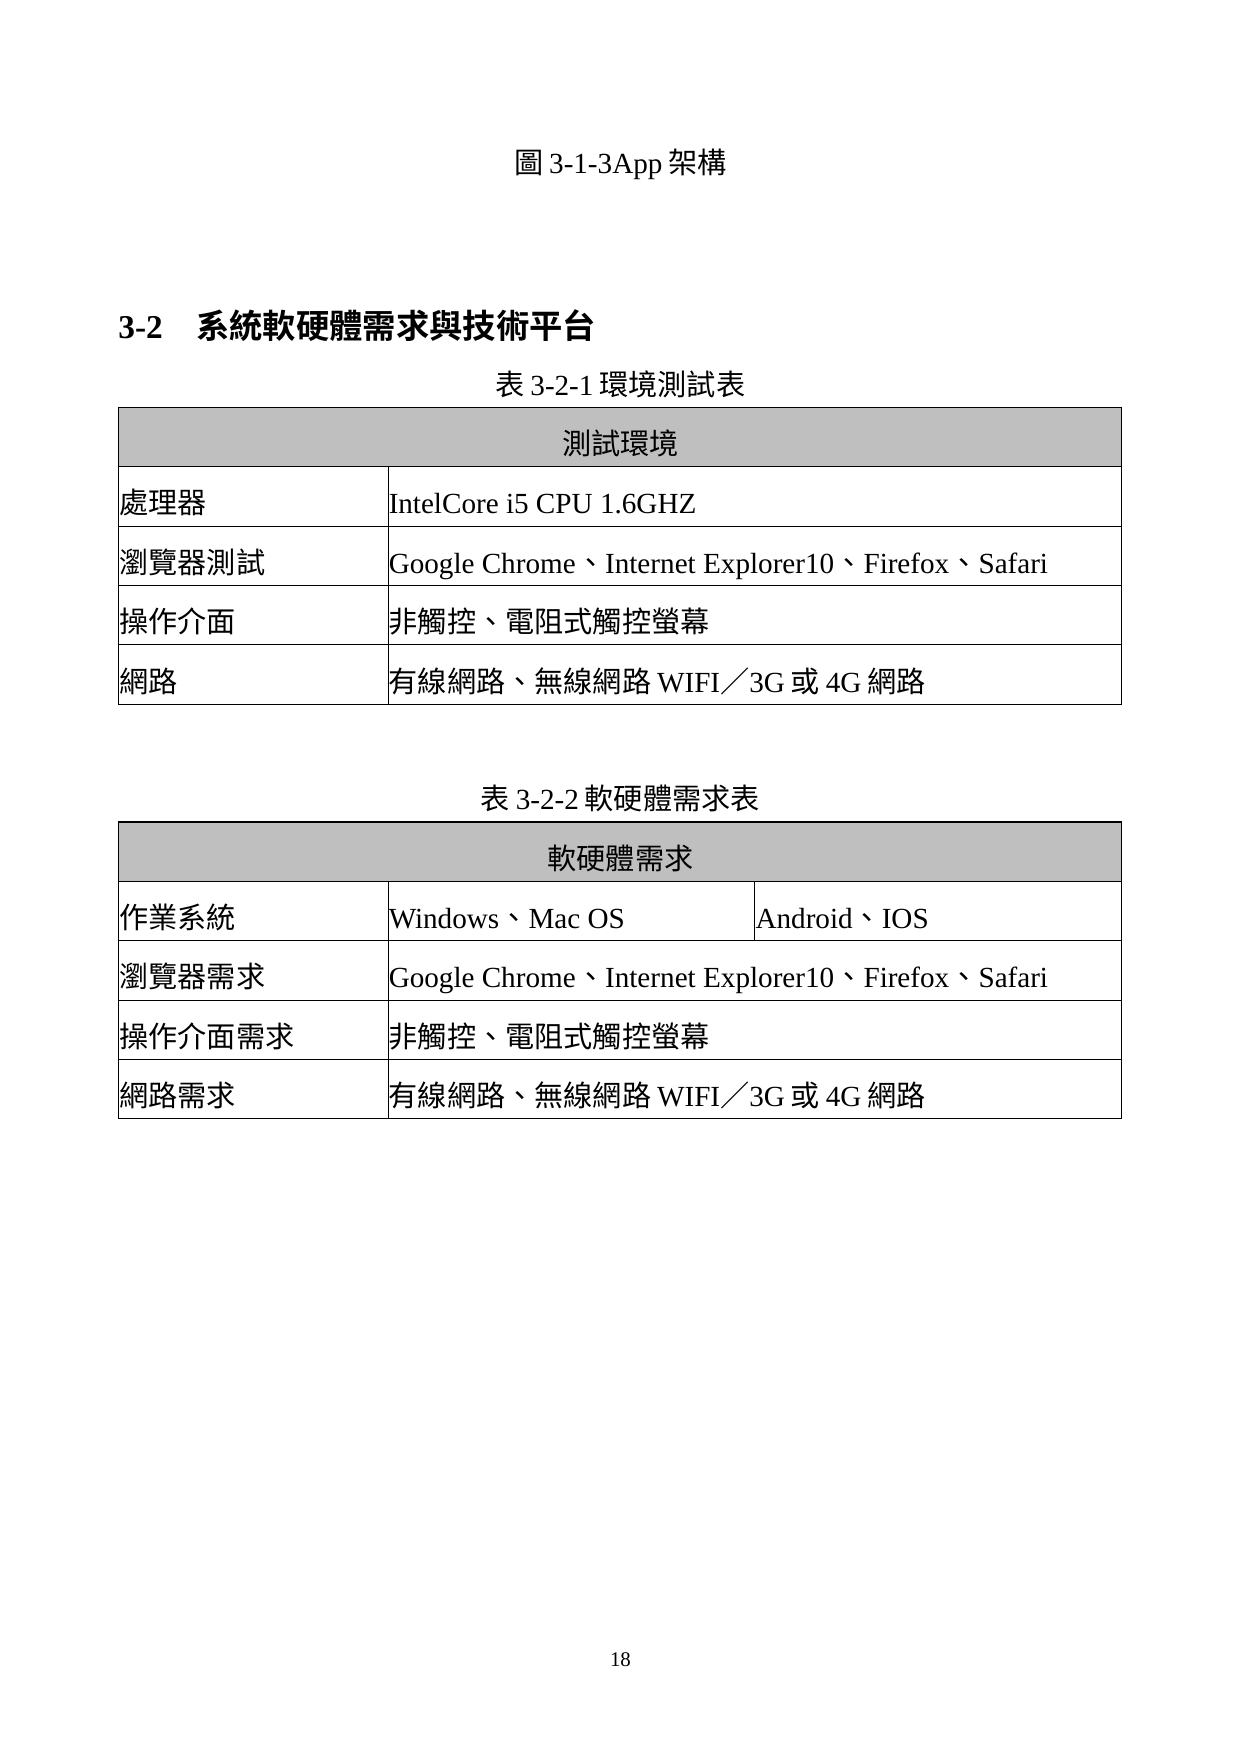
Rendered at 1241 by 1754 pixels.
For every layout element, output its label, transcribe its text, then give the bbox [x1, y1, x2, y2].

text 表3-2-2軟硬體需求表 [118, 763, 1122, 821]
table_cell Windows、Mac OS [389, 882, 754, 940]
table_cell Google Chrome、Internet Explorer10、Firefox、Safari [389, 527, 1121, 585]
table_cell 非觸控、電阻式觸控螢幕 [389, 586, 1121, 644]
text 圖3-1-3App架構 [118, 127, 1122, 185]
table_cell 瀏覽器需求 [119, 941, 388, 999]
table_cell IntelCore i5 CPU 1.6GHZ [389, 467, 1121, 526]
table_cell 操作介面 [119, 586, 388, 644]
text 3-2 系統軟硬體需求與技術平台 [118, 300, 1122, 348]
table_cell 作業系統 [119, 882, 388, 940]
table_cell 瀏覽器測試 [119, 527, 388, 585]
table_cell 有線網路、無線網路WIFI／3G或4G網路 [389, 1060, 1121, 1118]
table_cell 操作介面需求 [119, 1001, 388, 1059]
table_cell Google Chrome、Internet Explorer10、Firefox、Safari [389, 941, 1121, 999]
table_header 測試環境 [119, 408, 1121, 466]
table_cell 非觸控、電阻式觸控螢幕 [389, 1001, 1121, 1059]
table_header 軟硬體需求 [119, 823, 1121, 881]
table_cell 處理器 [119, 467, 388, 526]
table_cell 網路 [119, 645, 388, 704]
text 表3-2-1環境測試表 [118, 348, 1122, 407]
table_cell 有線網路、無線網路WIFI／3G或4G網路 [389, 645, 1121, 704]
table_cell 網路需求 [119, 1060, 388, 1118]
table_cell Android、IOS [755, 882, 1121, 940]
